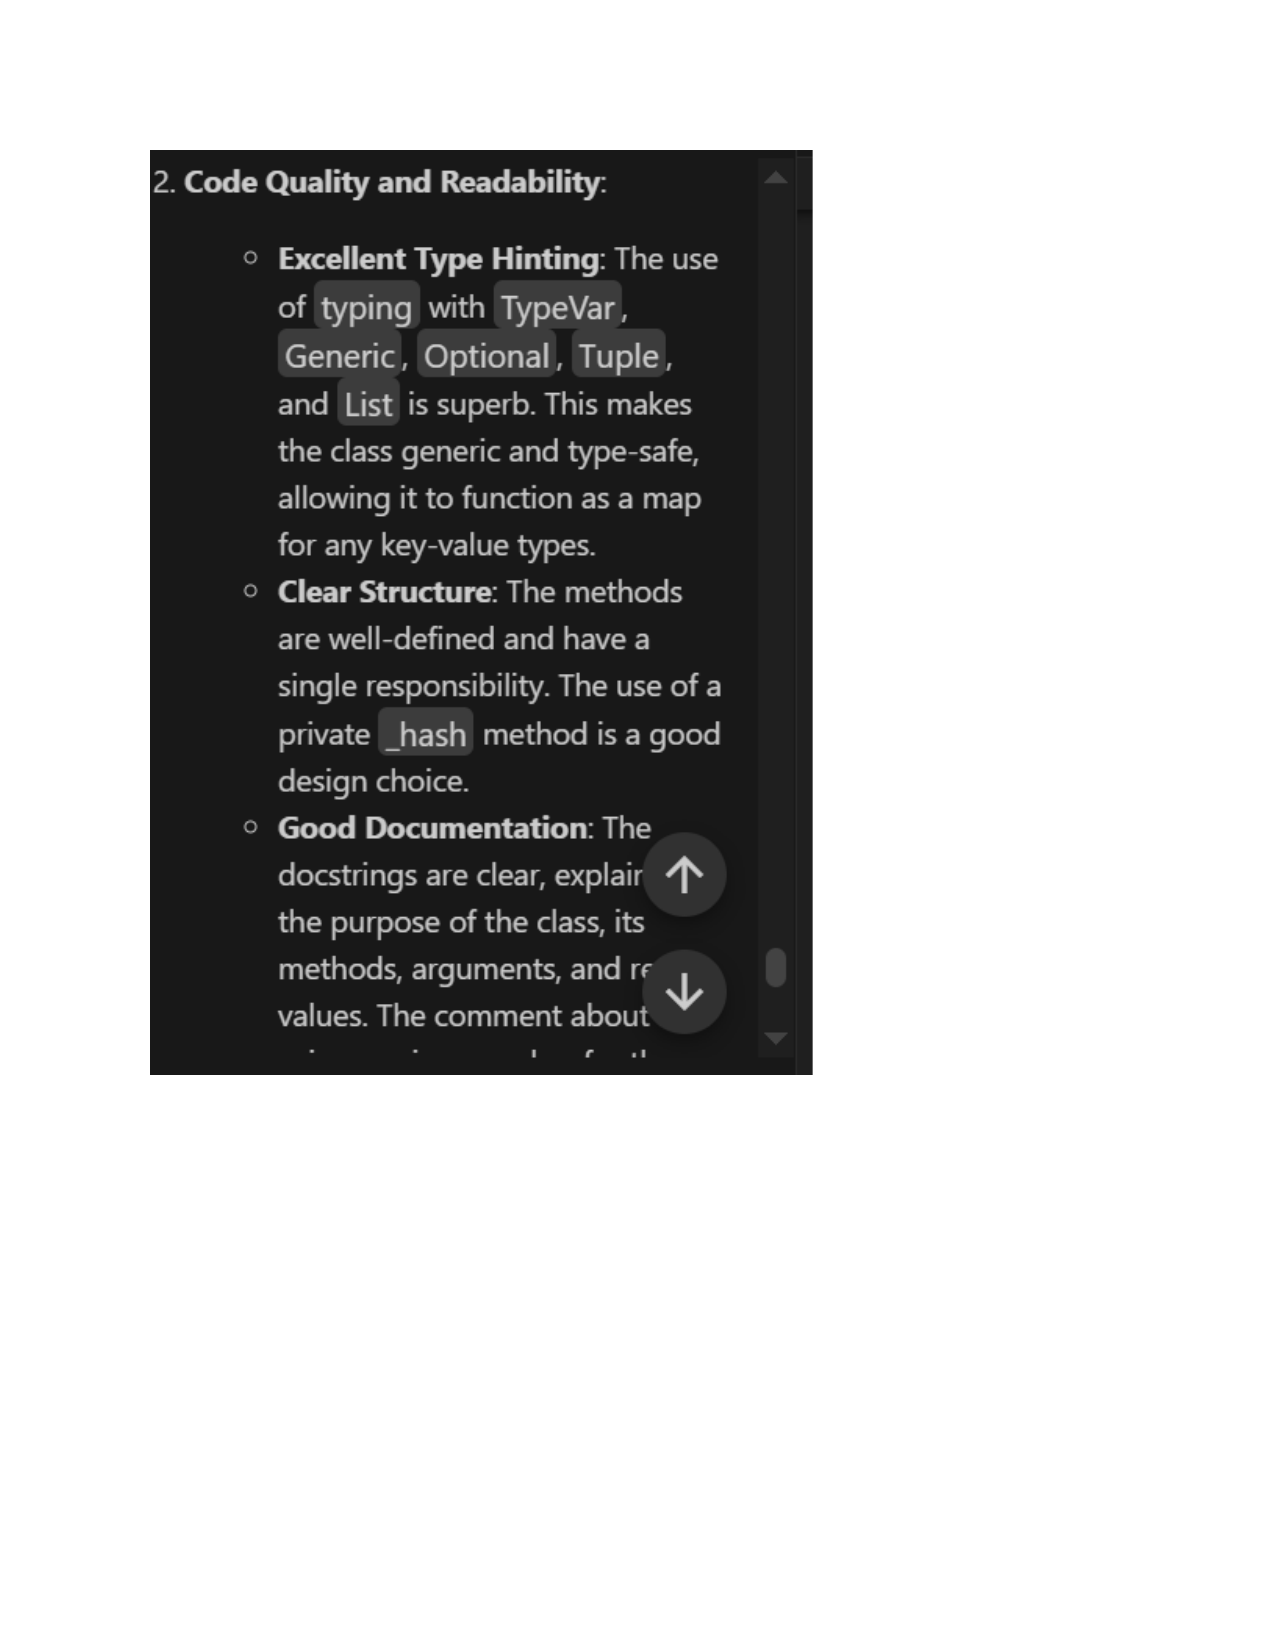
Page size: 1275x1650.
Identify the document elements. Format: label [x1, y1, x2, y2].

picture [150, 150, 813, 1075]
